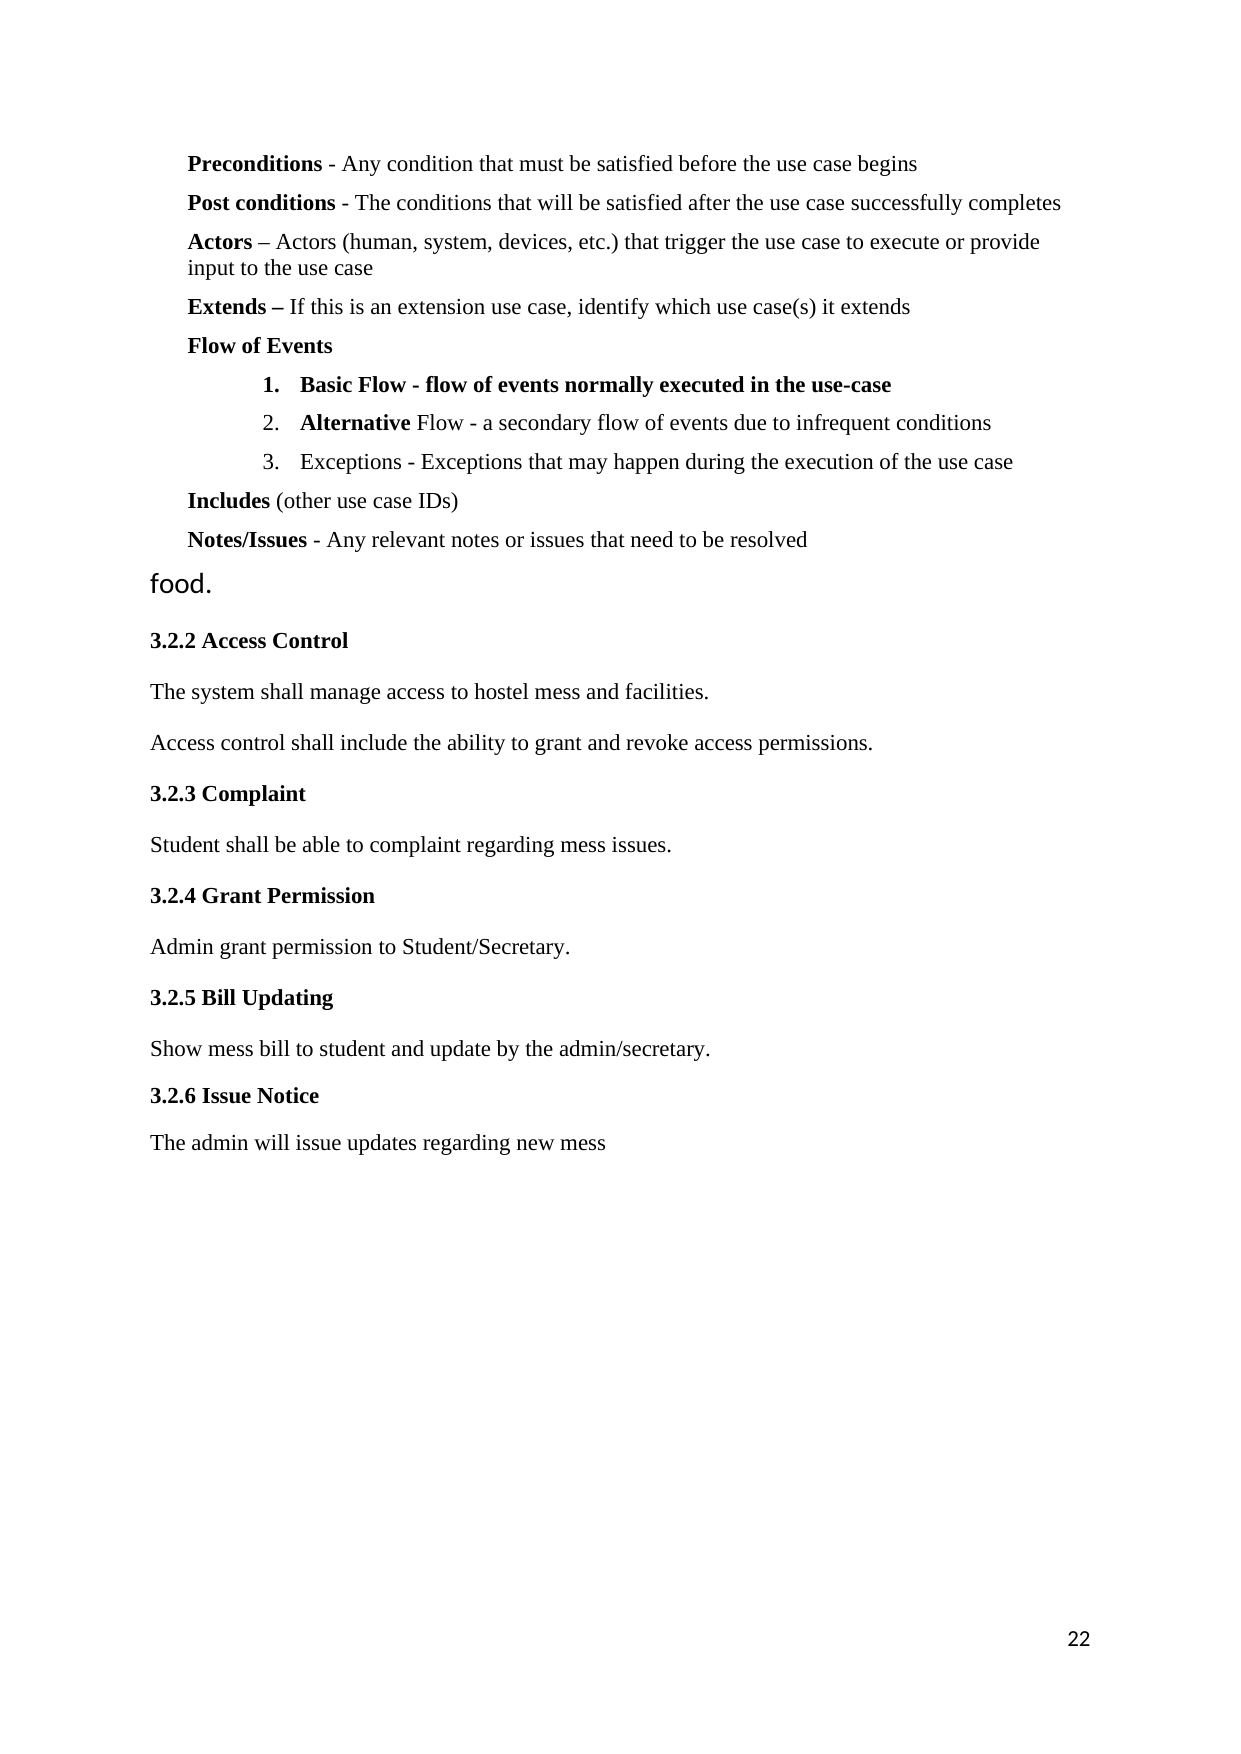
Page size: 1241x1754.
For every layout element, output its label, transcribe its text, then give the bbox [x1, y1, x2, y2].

text Actors – Actors (human, system, devices, etc.) that trigger the use case to execute or provide input to the use case [187, 228, 1090, 280]
text 3.2.5 Bill Updating [150, 984, 1090, 1010]
text Preconditions - Any condition that must be satisfied before the use case begins [187, 150, 1090, 176]
text Notes/Issues - Any relevant notes or issues that need to be resolved [187, 526, 1090, 552]
text Student shall be able to complaint regarding mess issues. [150, 831, 1090, 857]
text 3.2.6 Issue Notice [150, 1082, 1090, 1108]
list Exceptions - Exceptions that may happen during the execution of the use case [262, 448, 1090, 475]
list Basic Flow - flow of events normally executed in the use-case [262, 371, 1090, 397]
text 3.2.2 Access Control [150, 627, 1090, 653]
text Flow of Events [187, 332, 1090, 358]
list Alternative Flow - a secondary flow of events due to infrequent conditions [262, 409, 1090, 436]
text Access control shall include the ability to grant and revoke access permissions. [150, 729, 1090, 755]
text Includes (other use case IDs) [187, 487, 1090, 513]
text Show mess bill to student and update by the admin/secretary. [150, 1035, 1090, 1061]
text 3.2.4 Grant Permission [150, 882, 1090, 908]
text Extends – If this is an extension use case, identify which use case(s) it extends [187, 293, 1090, 319]
text food. [150, 565, 1090, 601]
text The admin will issue updates regarding new mess [150, 1129, 1090, 1156]
text Admin grant permission to Student/Secretary. [150, 933, 1090, 959]
text 3.2.3 Complaint [150, 780, 1090, 806]
text The system shall manage access to hostel mess and facilities. [150, 678, 1090, 704]
text Post conditions - The conditions that will be satisfied after the use case successfully completes [187, 189, 1090, 215]
